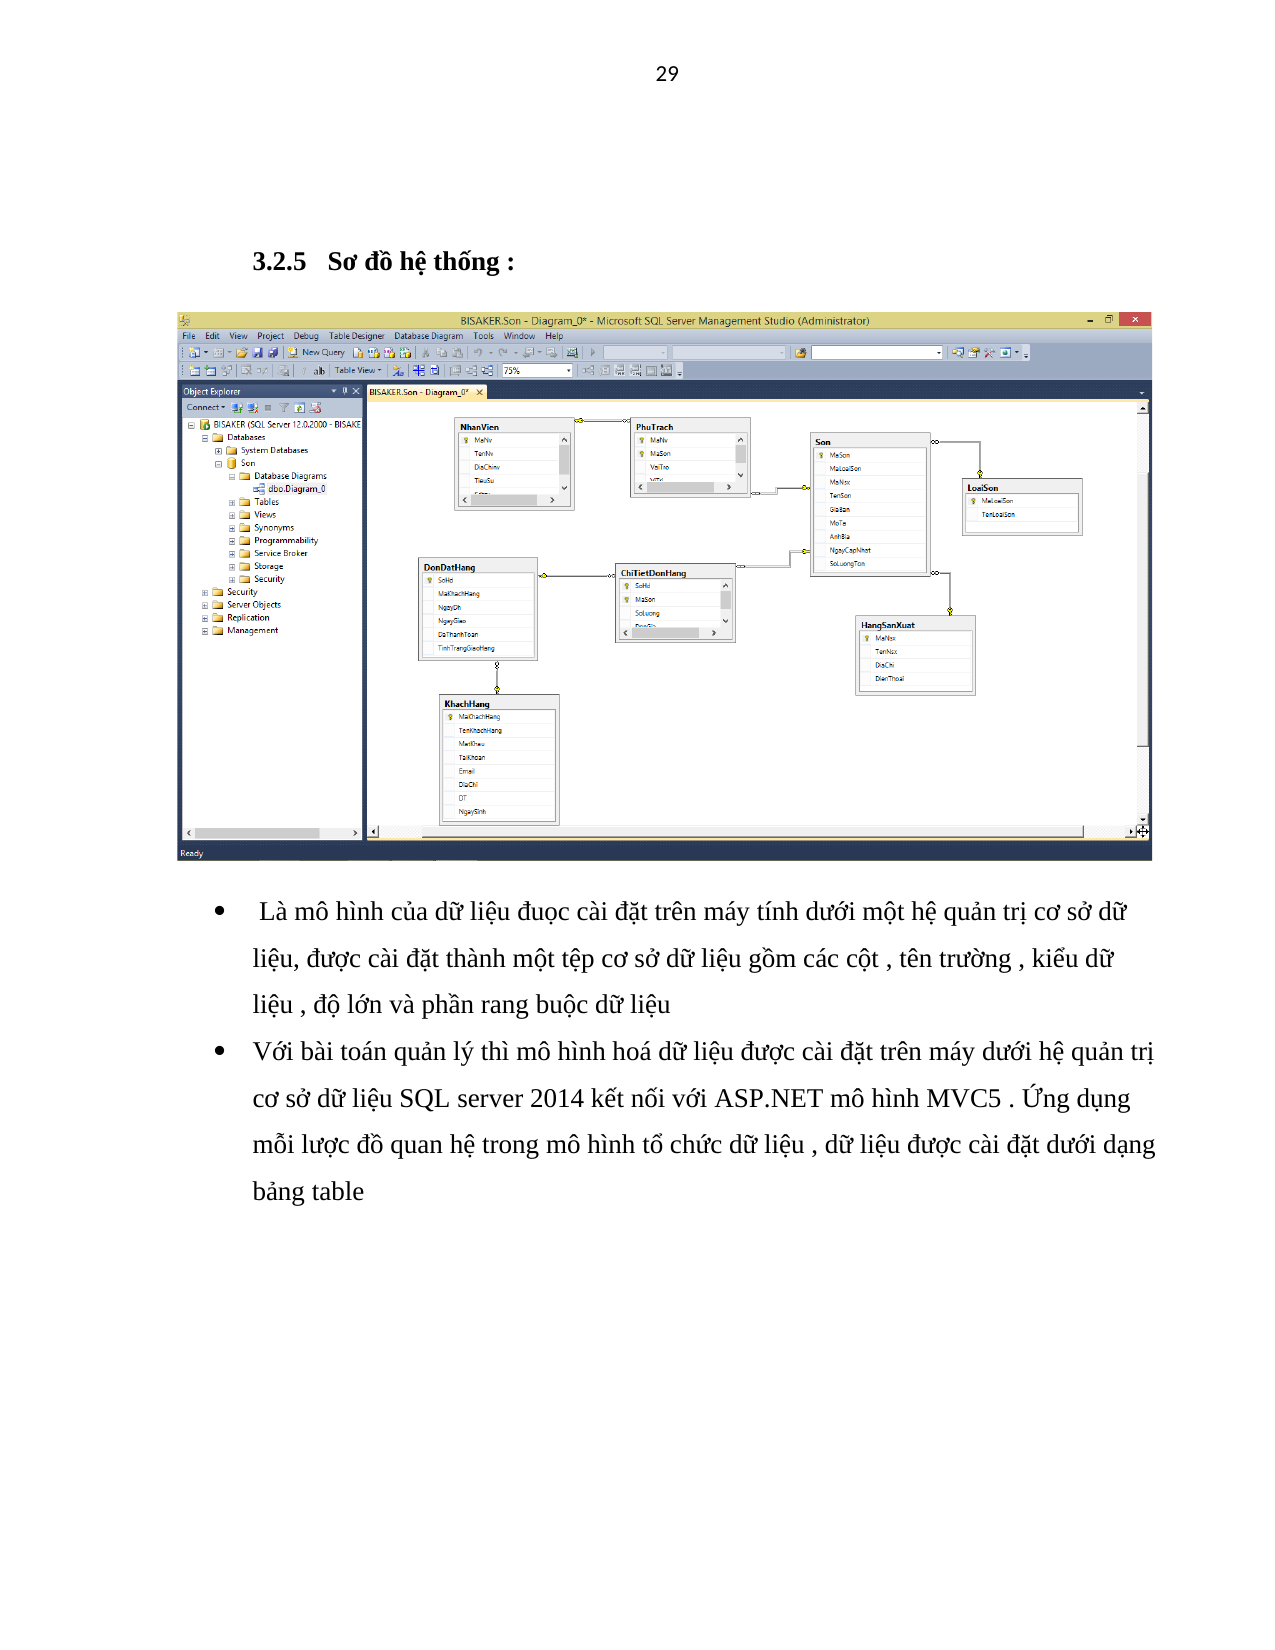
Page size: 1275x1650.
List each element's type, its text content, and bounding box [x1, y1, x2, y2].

list Sơ đồ hệ thống : [252, 245, 1157, 276]
picture [177, 312, 1153, 861]
list Là mô hình của dữ liệu đuọc cài đặt trên máy tính dưới một hệ quản trị cơ sở dữ liệu, được cài đặt thành một tệp cơ sở dữ liệu gồm các cột , tên trường , kiểu dữ liệu , độ lớn và phần rang buộc dữ liệu [215, 895, 1157, 1020]
list Với bài toán quản lý thì mô hình hoá dữ liệu được cài đặt trên máy dưới hệ quản trị cơ sở dữ liệu SQL server 2014 kết nối với ASP.NET mô hình MVC5 . Ứng dụng mỗi lược đồ quan hệ trong mô hình tổ chức dữ liệu , dữ liệu được cài đặt dưới dạng bảng table [215, 1035, 1157, 1206]
